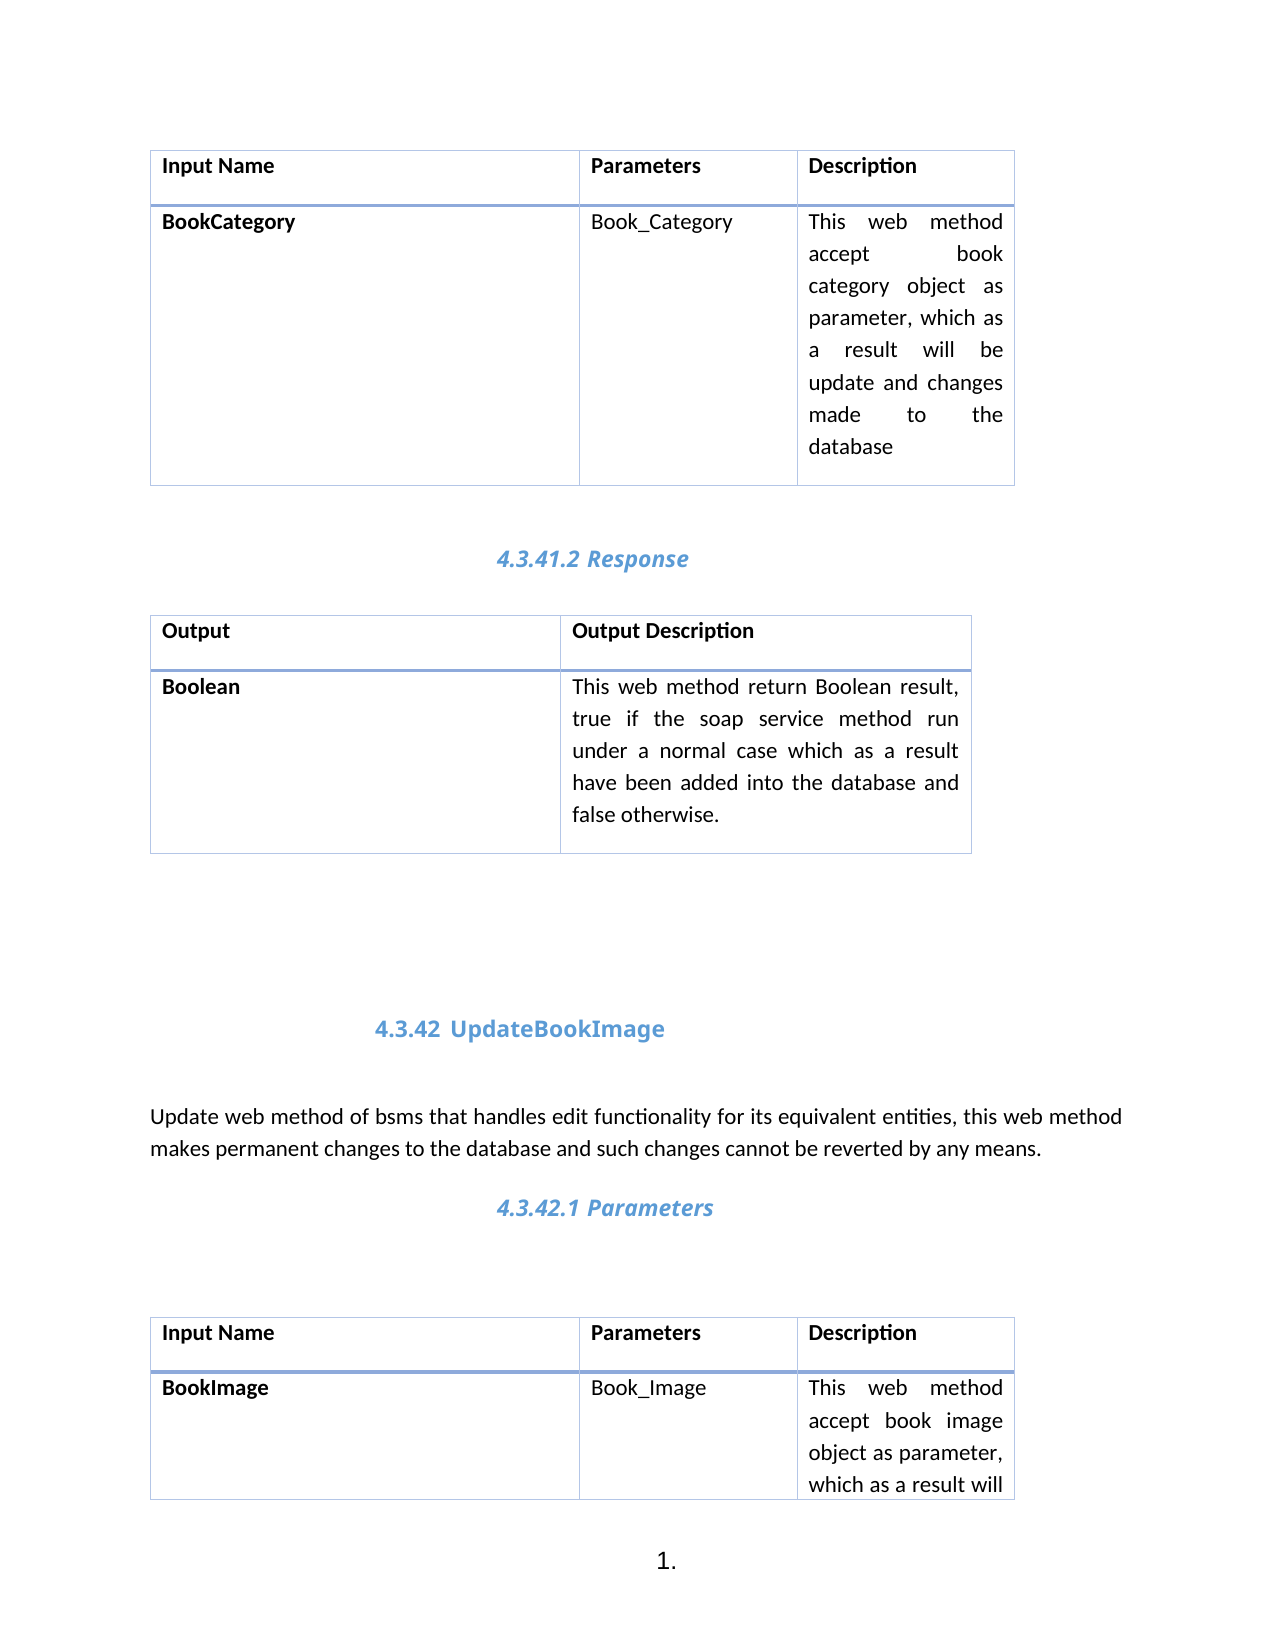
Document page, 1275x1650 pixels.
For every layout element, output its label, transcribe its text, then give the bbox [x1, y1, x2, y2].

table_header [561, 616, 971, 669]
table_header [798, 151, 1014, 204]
subtitle Parameters [497, 1192, 1125, 1223]
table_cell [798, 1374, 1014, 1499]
subtitle UpdateBookImage [375, 1013, 1125, 1045]
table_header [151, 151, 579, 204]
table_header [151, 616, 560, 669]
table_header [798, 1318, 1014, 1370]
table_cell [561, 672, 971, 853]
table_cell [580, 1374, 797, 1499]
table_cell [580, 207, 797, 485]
text Update web method of bsms that handles edit functionality for its equivalent entities, this web method makes permanent changes to the database and such changes cannot be reverted by any means. [150, 1102, 1125, 1163]
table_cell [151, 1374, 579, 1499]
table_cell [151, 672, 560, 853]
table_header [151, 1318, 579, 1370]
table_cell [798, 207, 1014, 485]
subtitle Response [497, 543, 1125, 574]
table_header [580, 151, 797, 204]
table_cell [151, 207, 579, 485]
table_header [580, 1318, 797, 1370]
